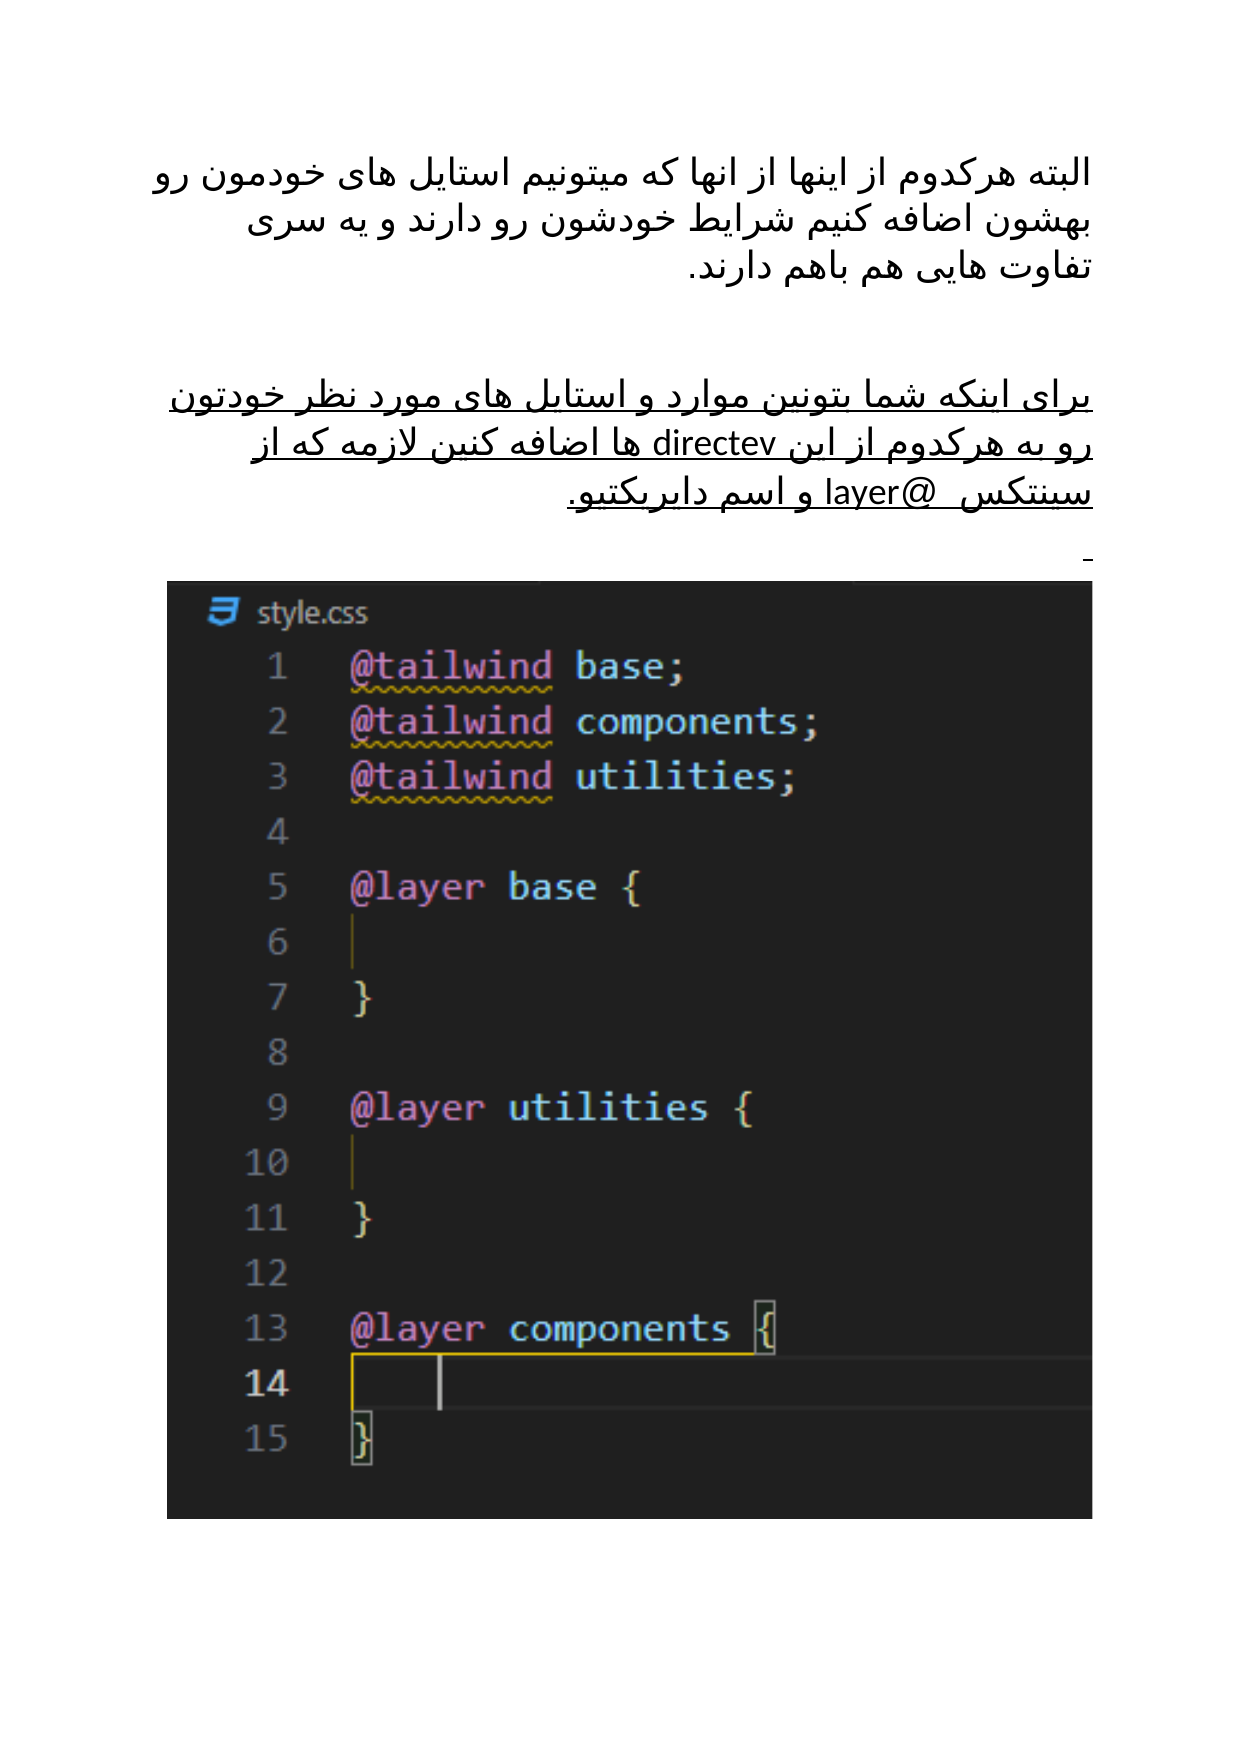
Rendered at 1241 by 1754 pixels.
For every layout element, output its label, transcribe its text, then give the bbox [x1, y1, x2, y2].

text برای اینکه شما بتونین موارد و استایل های مورد نظر خودتون رو به هرکدوم از این directev ها اضافه کنین لازمه که از سینتکس @layer و اسم دایریکتیو. [150, 372, 1093, 514]
text البته هرکدوم از اینها از انها که میتونیم استایل های خودمون رو بهشون اضافه کنیم شرایط خودشون رو دارند و یه سری تفاوت هایی هم باهم دارند. [150, 150, 1093, 286]
picture [167, 581, 1093, 1519]
